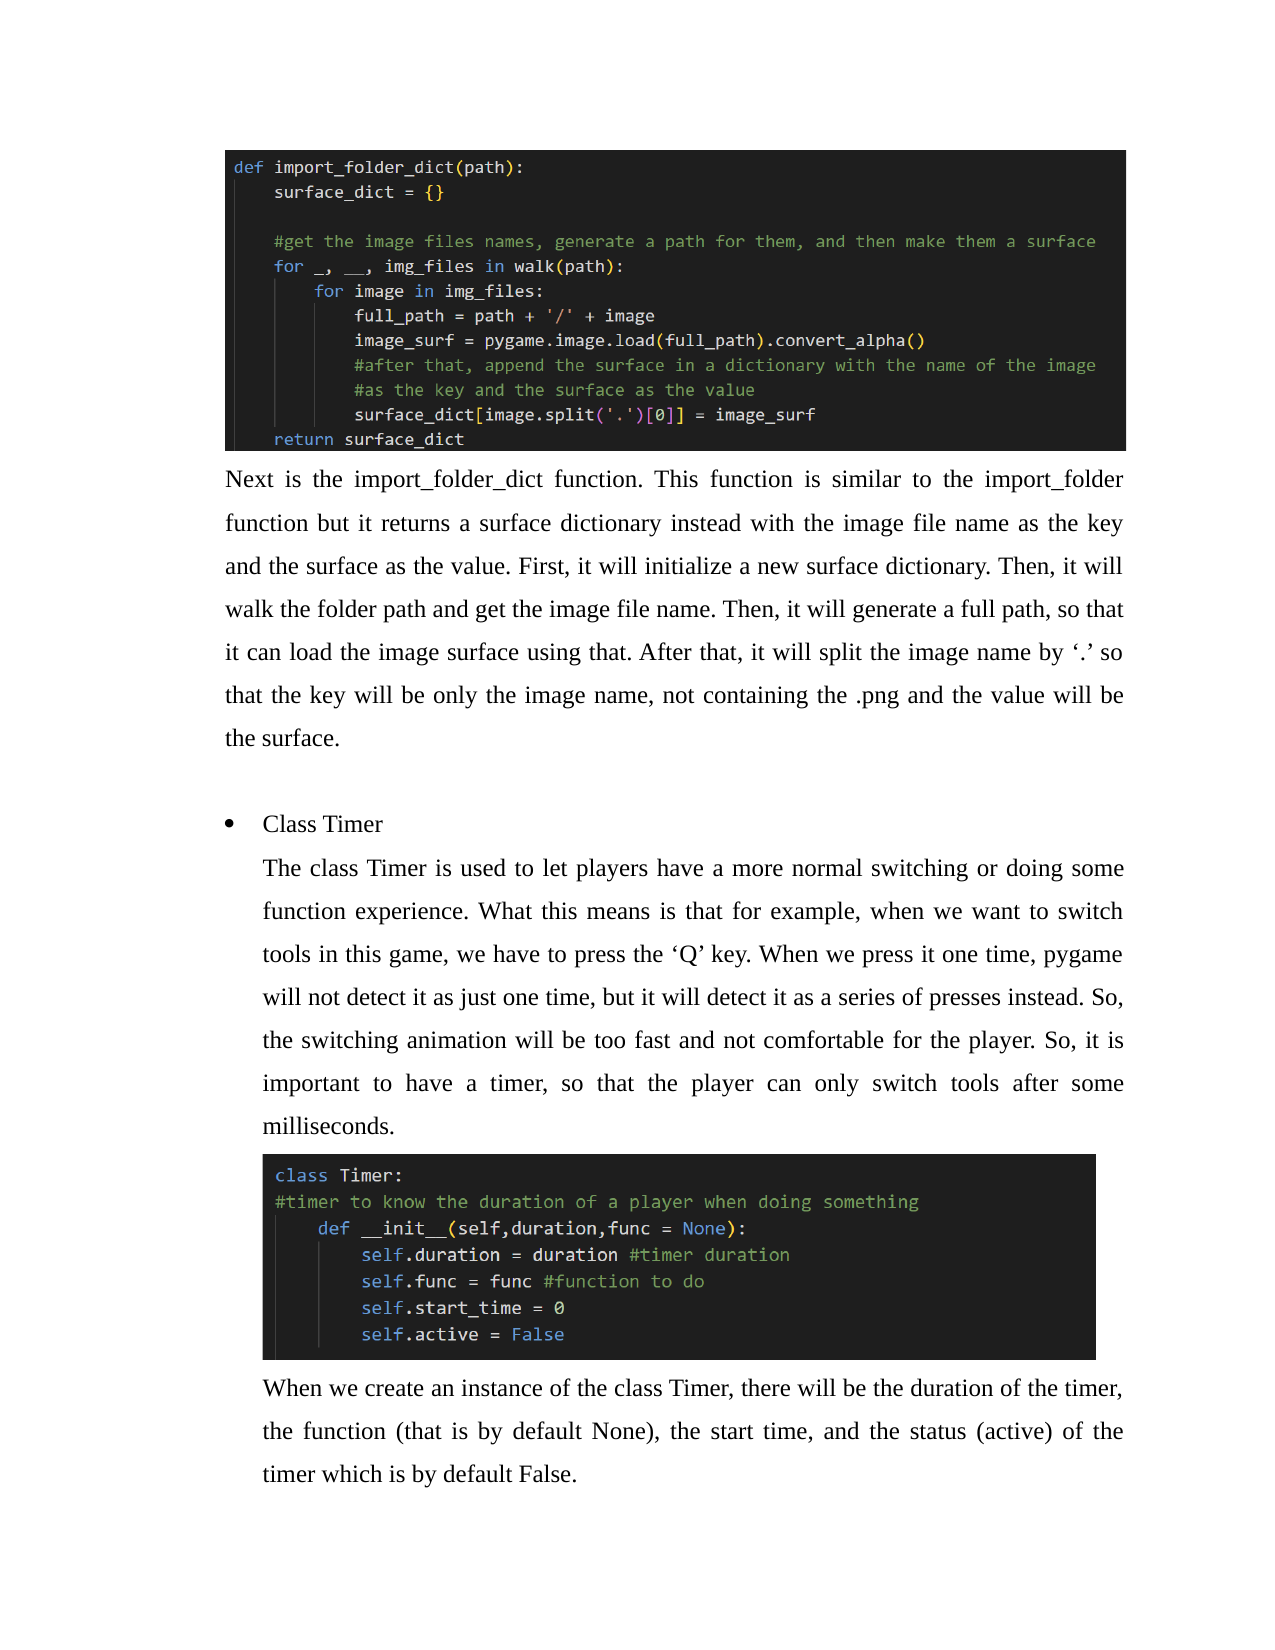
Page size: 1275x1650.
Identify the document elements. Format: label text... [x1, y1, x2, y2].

picture [262, 1154, 1096, 1360]
list Next is the import_folder_dict function. This function is similar to the import_folder function but it returns a surface dictionary instead with the image file name as the key and the surface as the value. First, it will initialize a new surface dictionary. Then, it will walk the folder path and get the image file name. Then, it will generate a full path, so that it can load the image surface using that. After that, it will split the image name by ‘.’ so that the key will be only the image name, not containing the .png and the value will be the surface. [225, 464, 1125, 752]
list Class Timer [225, 809, 1125, 838]
list The class Timer is used to let players have a more normal switching or doing some function experience. What this means is that for example, when we want to switch tools in this game, we have to press the ‘Q’ key. When we press it one time, pygame will not detect it as just one time, but it will detect it as a series of presses instead. So, the switching animation will be too fast and not comfortable for the player. So, it is important to have a timer, so that the player can only switch tools after some milliseconds. [262, 853, 1125, 1140]
picture [225, 150, 1127, 451]
list When we create an instance of the class Timer, there will be the duration of the timer, the function (that is by default None), the start time, and the status (active) of the timer which is by default False. [262, 1373, 1125, 1488]
